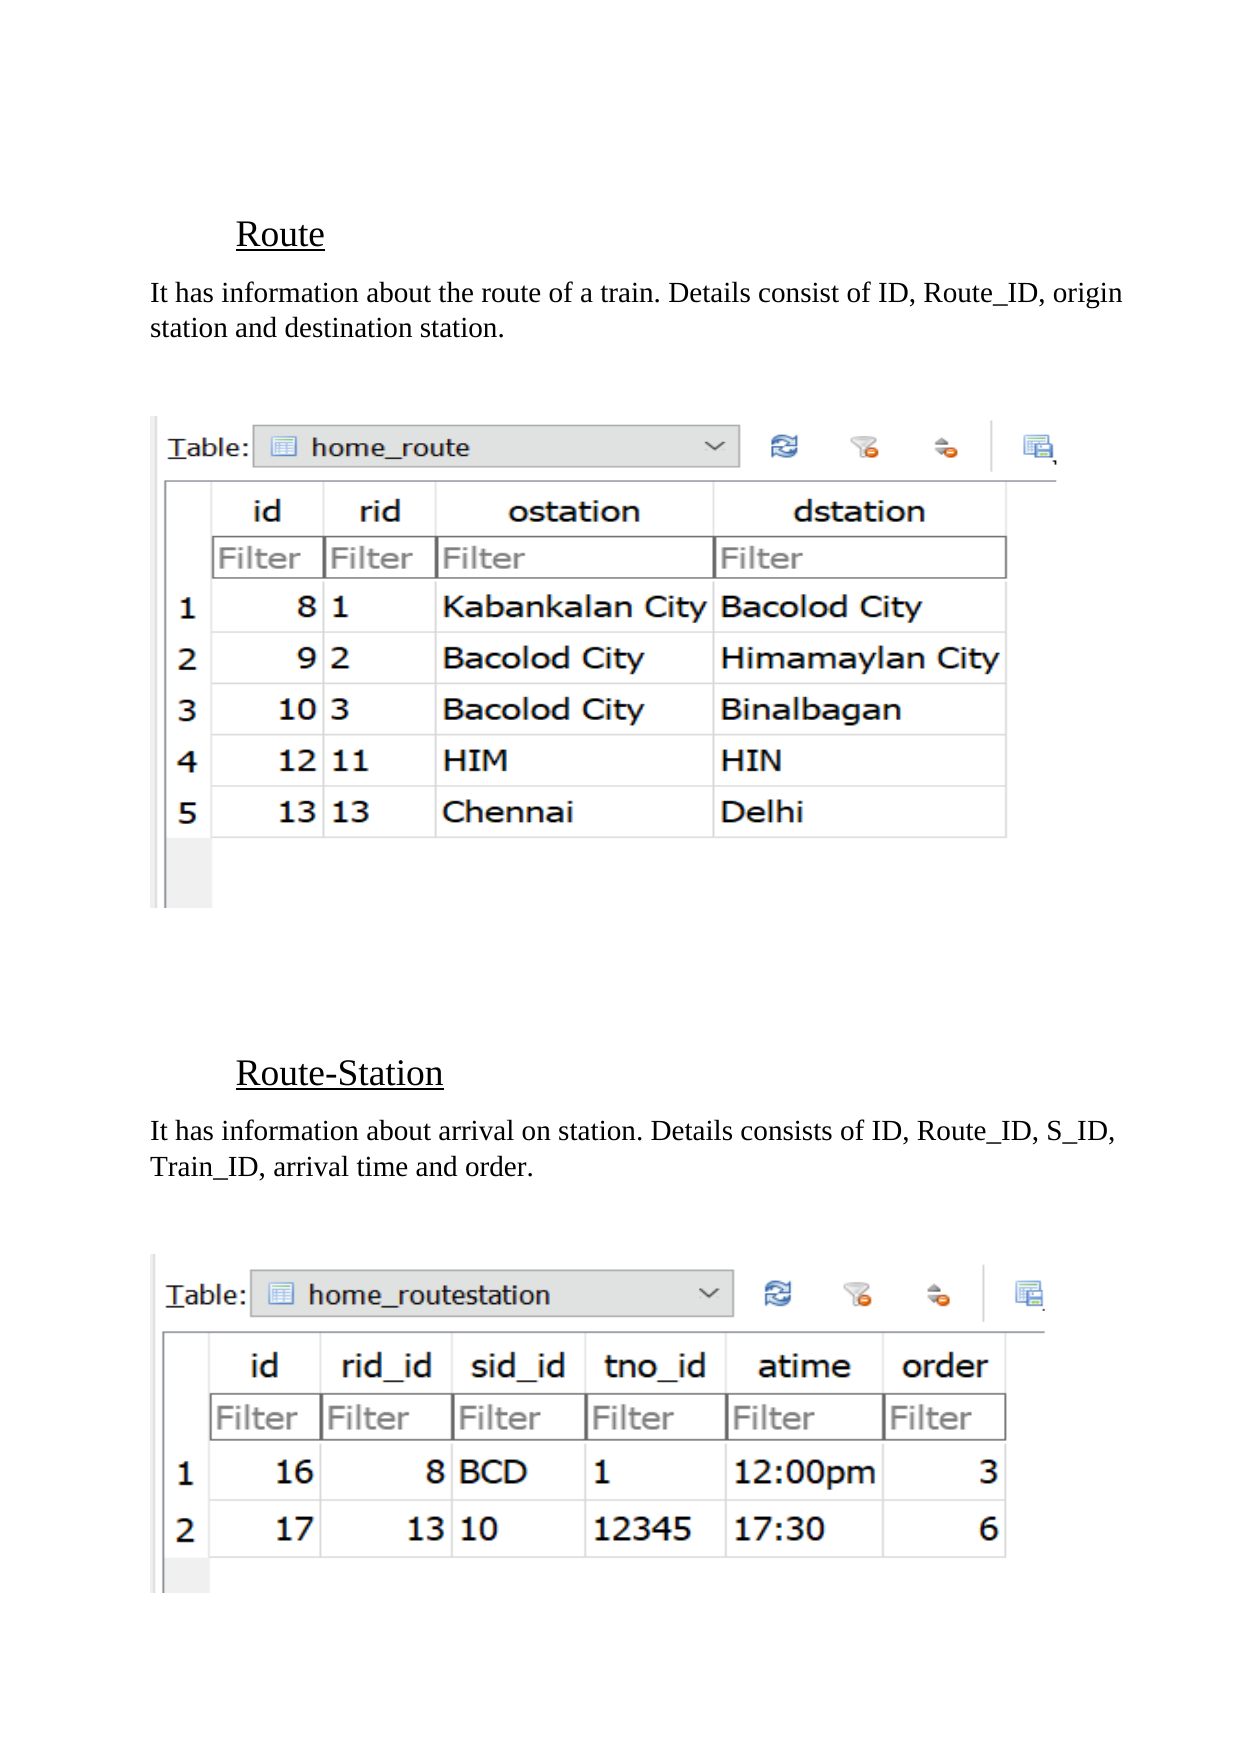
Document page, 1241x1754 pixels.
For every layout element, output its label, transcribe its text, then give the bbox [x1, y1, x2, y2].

subtitle Route-Station [150, 1051, 1180, 1094]
text It has information about the route of a train. Details consist of ID, Route_ID, origin station and destination station. [150, 275, 1125, 344]
picture [150, 1254, 1045, 1593]
picture [150, 416, 1057, 908]
subtitle Route [150, 212, 1180, 255]
text It has information about arrival on station. Details consists of ID, Route_ID, S_ID, Train_ID, arrival time and order. [150, 1113, 1125, 1183]
